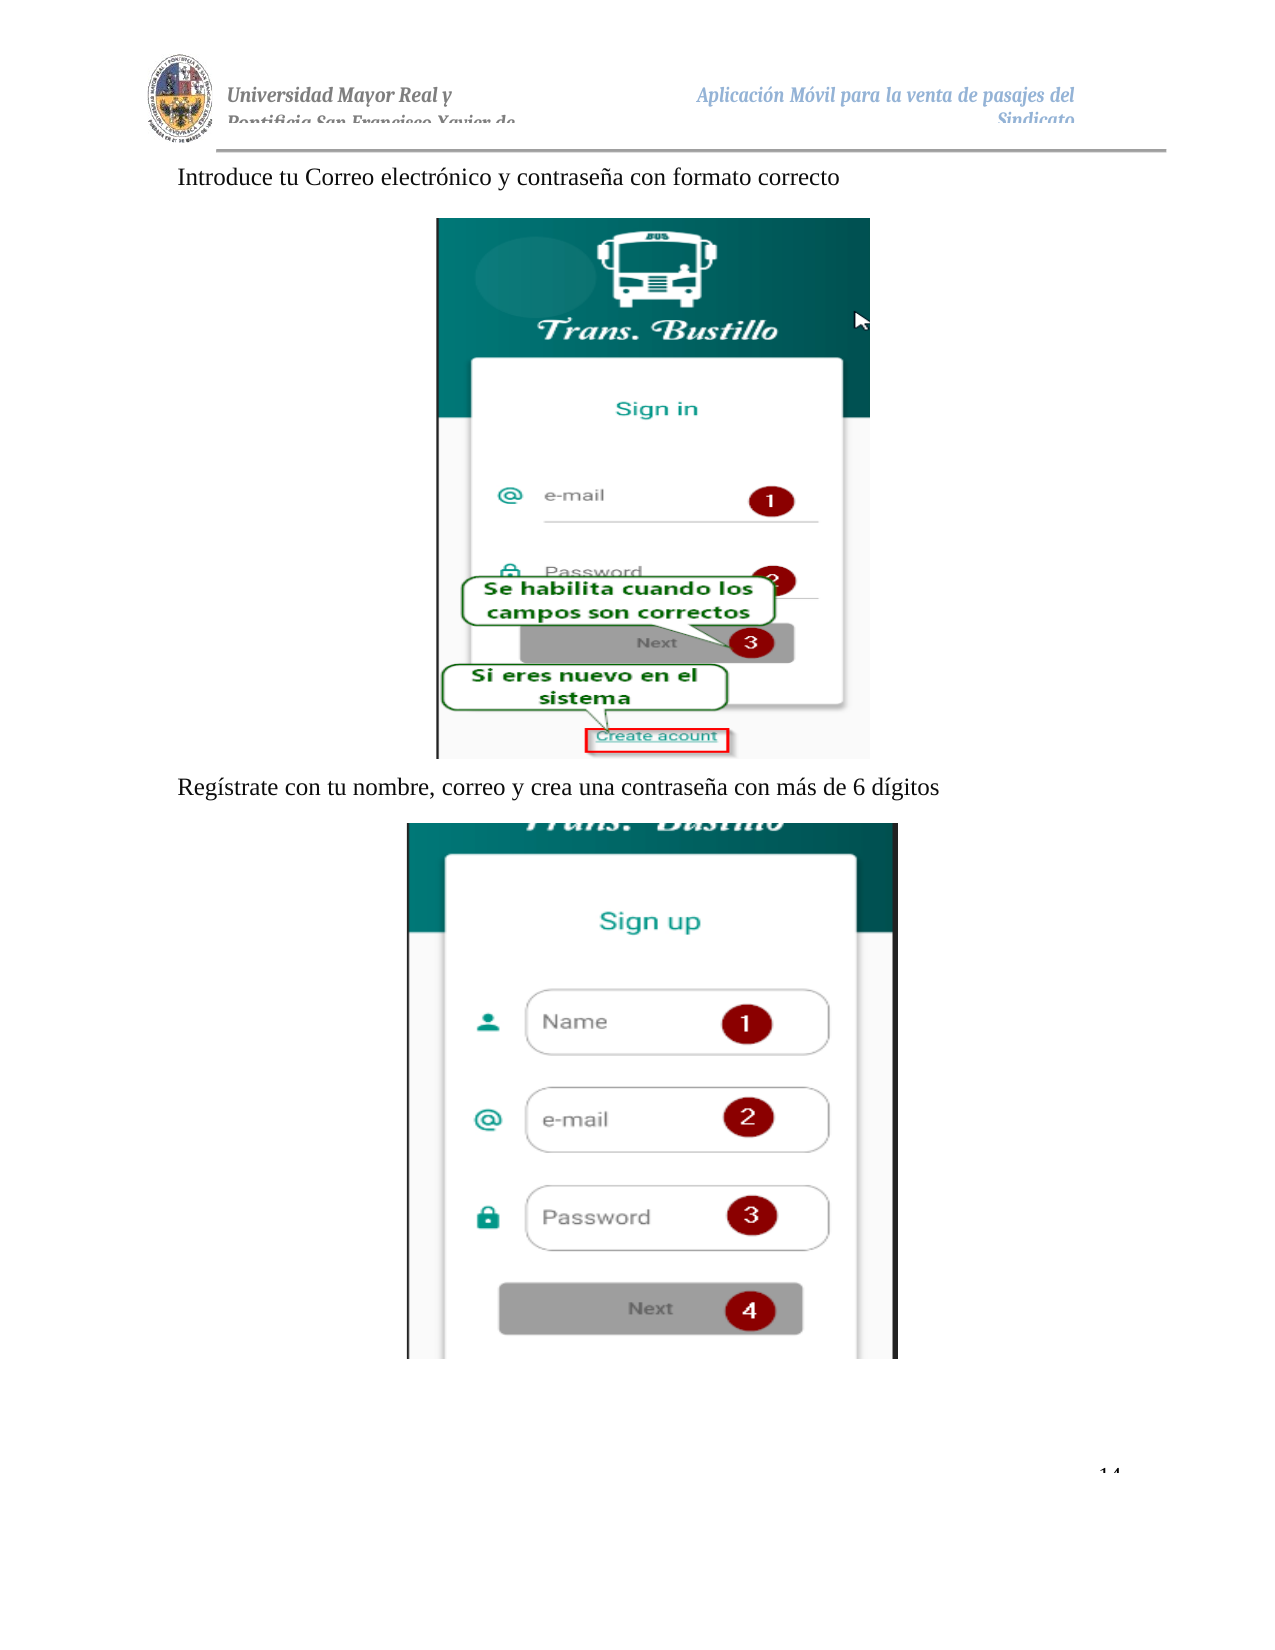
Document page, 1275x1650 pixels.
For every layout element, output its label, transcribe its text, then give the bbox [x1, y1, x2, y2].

picture [436, 218, 870, 759]
picture [406, 823, 898, 1359]
text Introduce tu Correo electrónico y contraseña con formato correcto [177, 162, 1204, 191]
picture [147, 54, 213, 143]
